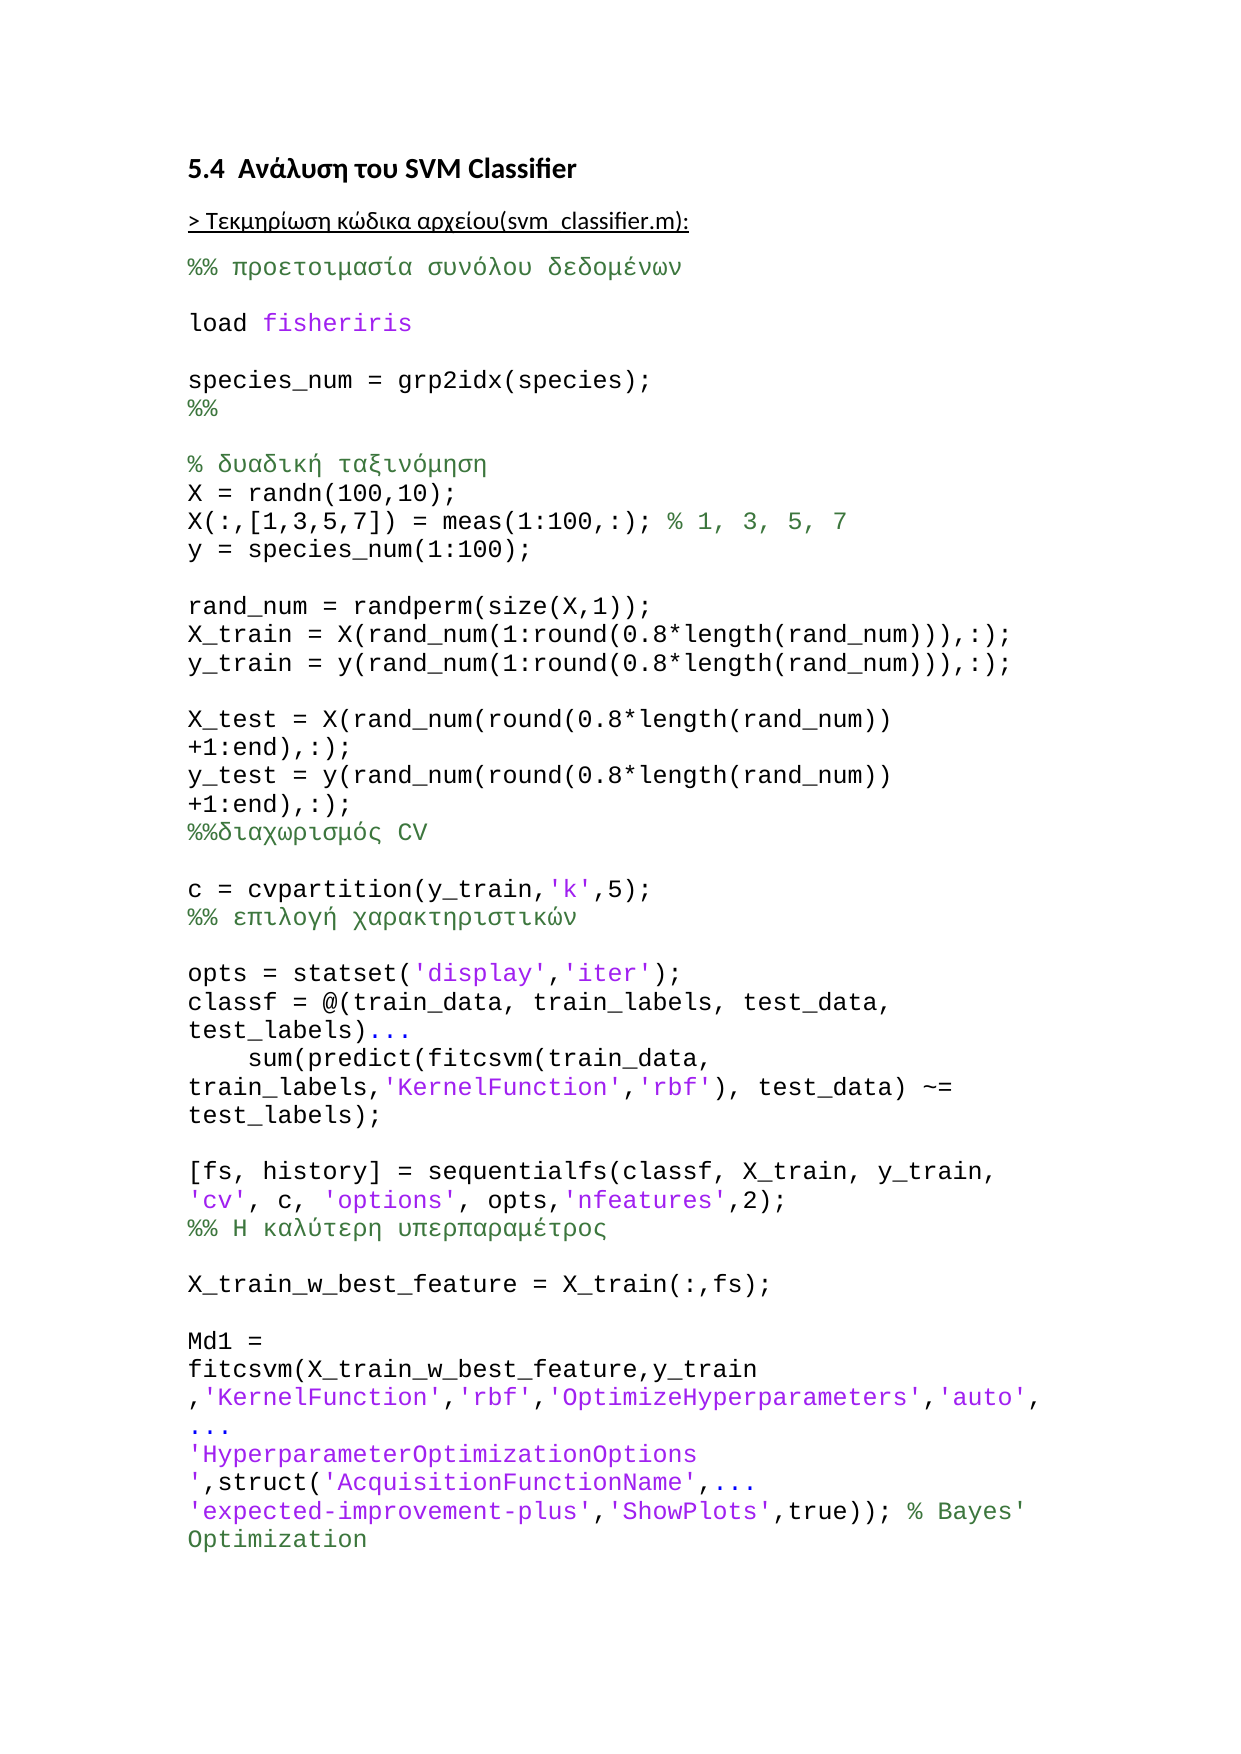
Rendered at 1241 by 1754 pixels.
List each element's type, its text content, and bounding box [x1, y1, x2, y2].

text %% προετοιμασία συνόλου δεδομένων [187, 255, 1053, 283]
text Md1 = fitcsvm(X_train_w_best_feature,y_train,'KernelFunction','rbf','OptimizeHyperparameters','auto',... [187, 1328, 1053, 1442]
text X(:,[1,3,5,7]) = meas(1:100,:); % 1, 3, 5, 7 [187, 509, 1053, 537]
text %% επιλογή χαρακτηριστικών [187, 904, 1053, 933]
text % δυαδική ταξινόμηση [187, 452, 1053, 480]
text y_train = y(rand_num(1:round(0.8*length(rand_num))),:); [187, 650, 1053, 678]
text opts = statset('display','iter'); [187, 961, 1053, 989]
text sum(predict(fitcsvm(train_data, train_labels,'KernelFunction','rbf'), test_data) ~= test_labels); [187, 1046, 1053, 1131]
text %%διαχωρισμός CV [187, 820, 1053, 848]
text classf = @(train_data, train_labels, test_data, test_labels)... [187, 989, 1053, 1046]
text species_num = grp2idx(species); [187, 367, 1053, 396]
text y_test = y(rand_num(round(0.8*length(rand_num))+1:end),:); [187, 763, 1053, 820]
text load fisheriris [187, 311, 1053, 339]
text X_train = X(rand_num(1:round(0.8*length(rand_num))),:); [187, 622, 1053, 650]
text [fs, history] = sequentialfs(classf, X_train, y_train, 'cv', c, 'options', opts,'nfeatures',2); [187, 1159, 1053, 1216]
text 'expected-improvement-plus','ShowPlots',true)); % Bayes' Optimization [187, 1498, 1053, 1555]
text 'HyperparameterOptimizationOptions',struct('AcquisitionFunctionName',... [187, 1442, 1053, 1498]
text %% [187, 396, 1053, 424]
text > Τεκμηρίωση κώδικα αρχείου(svm_classifier.m): [187, 205, 1053, 236]
text X_test = X(rand_num(round(0.8*length(rand_num))+1:end),:); [187, 706, 1053, 763]
text X_train_w_best_feature = X_train(:,fs); [187, 1272, 1053, 1300]
text 5.4 Ανάλυση του SVM Classifier [187, 150, 1053, 186]
text c = cvpartition(y_train,'k',5); [187, 876, 1053, 904]
text X = randn(100,10); [187, 480, 1053, 509]
text y = species_num(1:100); [187, 537, 1053, 565]
text rand_num = randperm(size(X,1)); [187, 593, 1053, 622]
text %% Η καλύτερη υπερπαραμέτρος [187, 1216, 1053, 1244]
